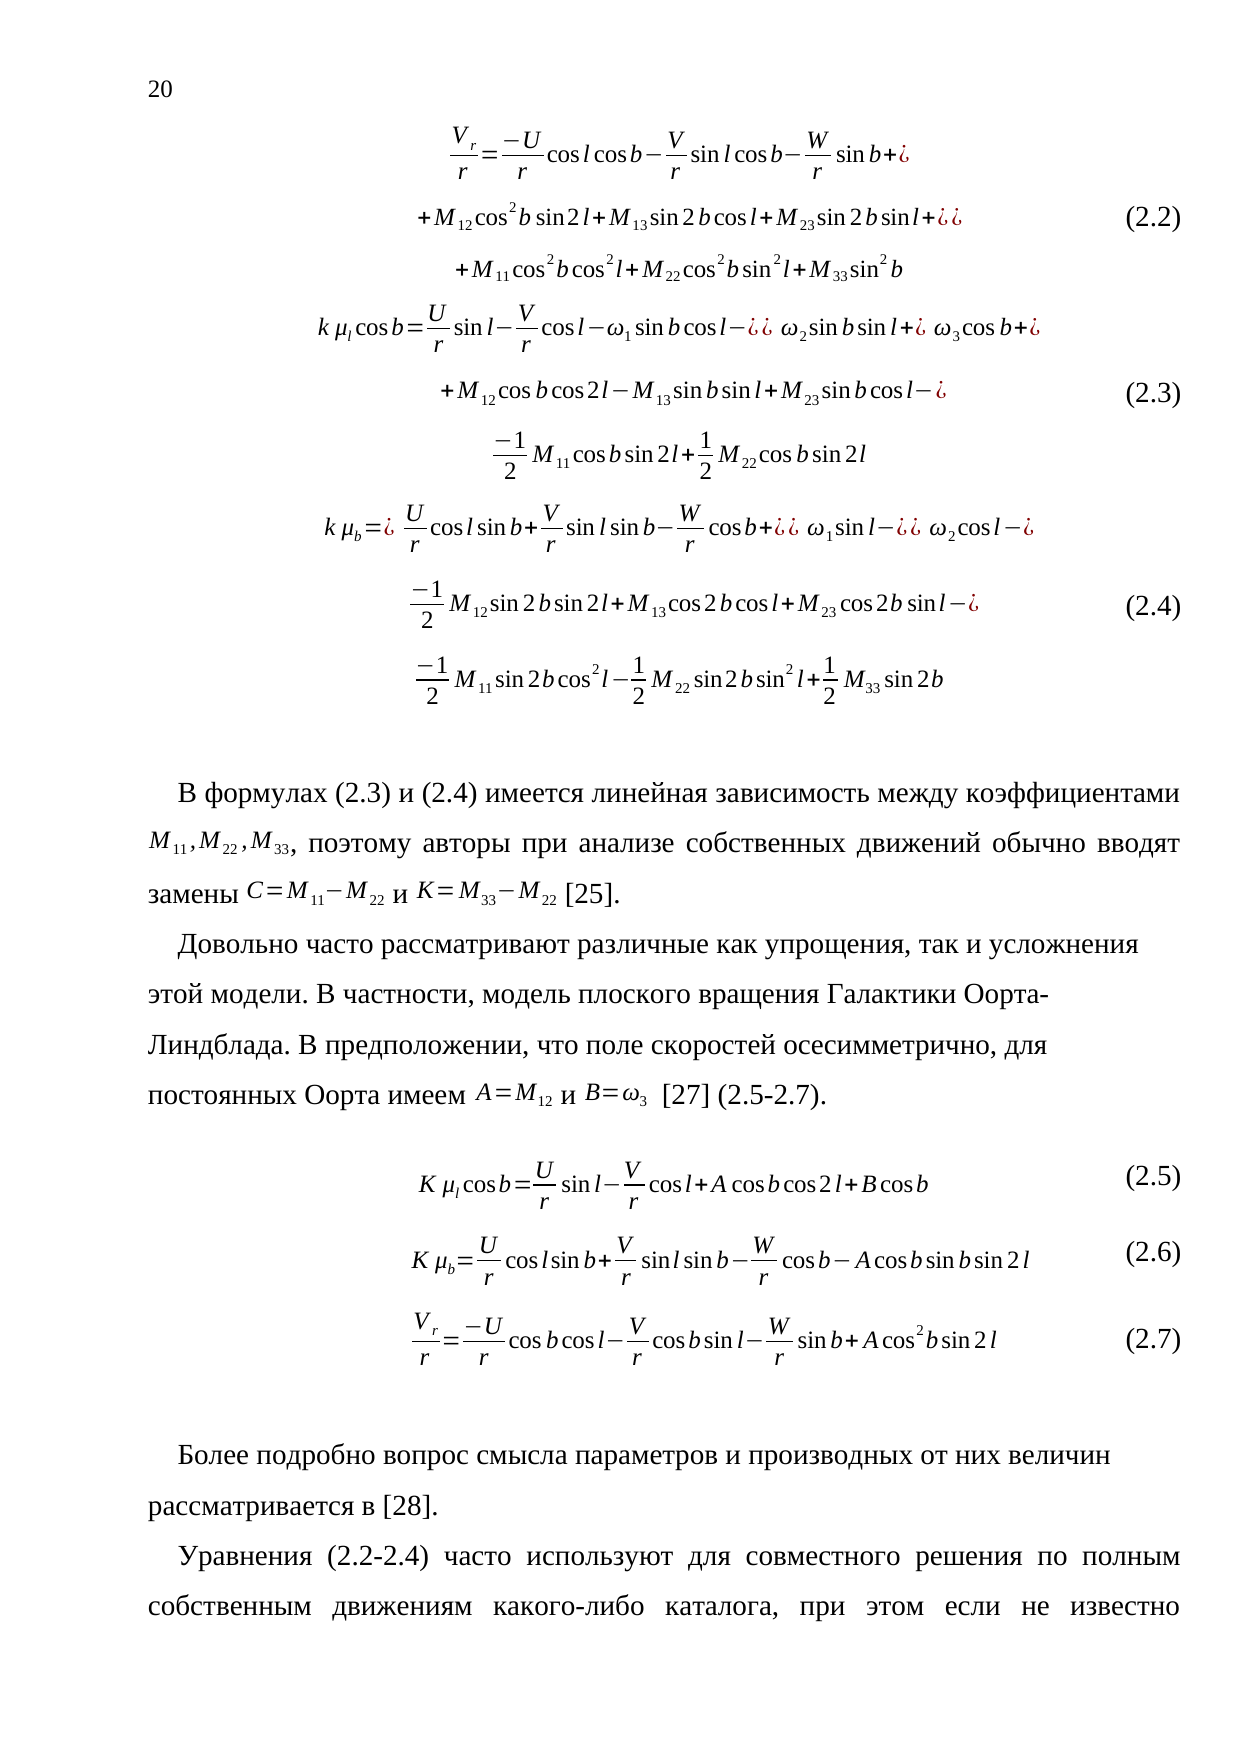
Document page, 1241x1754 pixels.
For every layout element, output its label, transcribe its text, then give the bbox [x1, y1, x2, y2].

text (2.2) [148, 199, 1181, 234]
text Довольно часто рассматривают различные как упрощения, так и усложнения этой модели. В частности, модель плоского вращения Галактики Оорта-Линдблада. В предположении, что поле скоростей осесимметрично, для постоянных Оорта имеем и [27] (2.5-2.7). [148, 926, 1181, 1111]
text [148, 1538, 1181, 1622]
text (2.6) [148, 1232, 1181, 1291]
text Более подробно вопрос смысла параметров и производных от них величин рассматривается в [28]. [148, 1437, 1181, 1521]
text (2.5) [148, 1156, 1181, 1215]
text (2.7) [148, 1308, 1181, 1370]
text В формулах (2.3) и (2.4) имеется линейная зависимость между коэффициентами , поэтому авторы при анализе собственных движений обычно вводят замены и [25]. [148, 775, 1181, 909]
text (2.4) [148, 575, 1181, 634]
text (2.3) [148, 376, 1181, 409]
